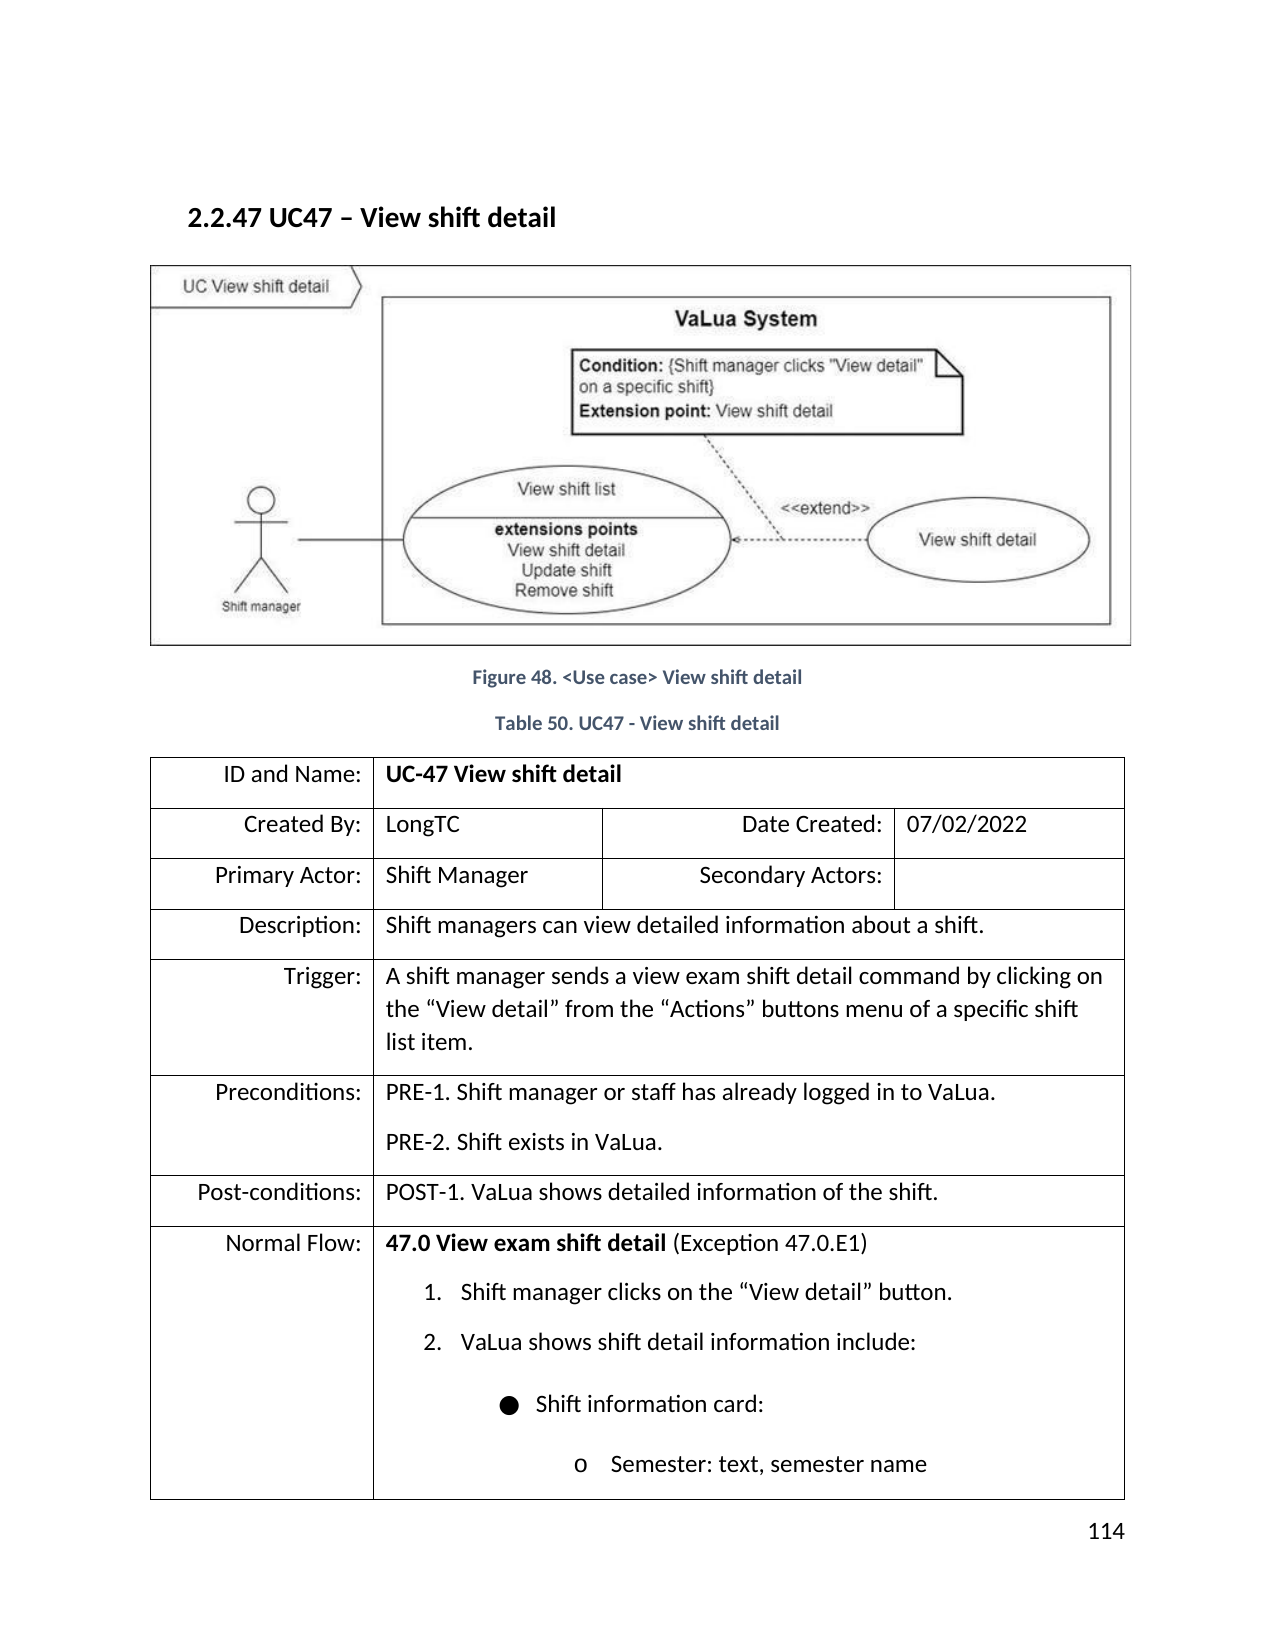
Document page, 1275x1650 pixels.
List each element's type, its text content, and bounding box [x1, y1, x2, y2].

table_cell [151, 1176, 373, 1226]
picture [150, 265, 1132, 646]
text Figure 48. <Use case> View shift detail [150, 664, 1125, 690]
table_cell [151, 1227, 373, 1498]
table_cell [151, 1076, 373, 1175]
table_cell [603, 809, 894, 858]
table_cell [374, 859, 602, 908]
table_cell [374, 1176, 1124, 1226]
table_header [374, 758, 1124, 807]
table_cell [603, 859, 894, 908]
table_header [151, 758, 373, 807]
text Table 50. UC47 - View shift detail [150, 711, 1125, 736]
subtitle 2.2.47 UC47 – View shift detail [187, 199, 1125, 235]
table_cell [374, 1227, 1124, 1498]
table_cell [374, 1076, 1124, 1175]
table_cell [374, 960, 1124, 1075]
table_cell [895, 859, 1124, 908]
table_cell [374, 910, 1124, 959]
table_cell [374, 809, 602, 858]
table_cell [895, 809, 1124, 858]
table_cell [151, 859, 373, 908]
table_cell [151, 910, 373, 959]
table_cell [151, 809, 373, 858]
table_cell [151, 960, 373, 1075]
